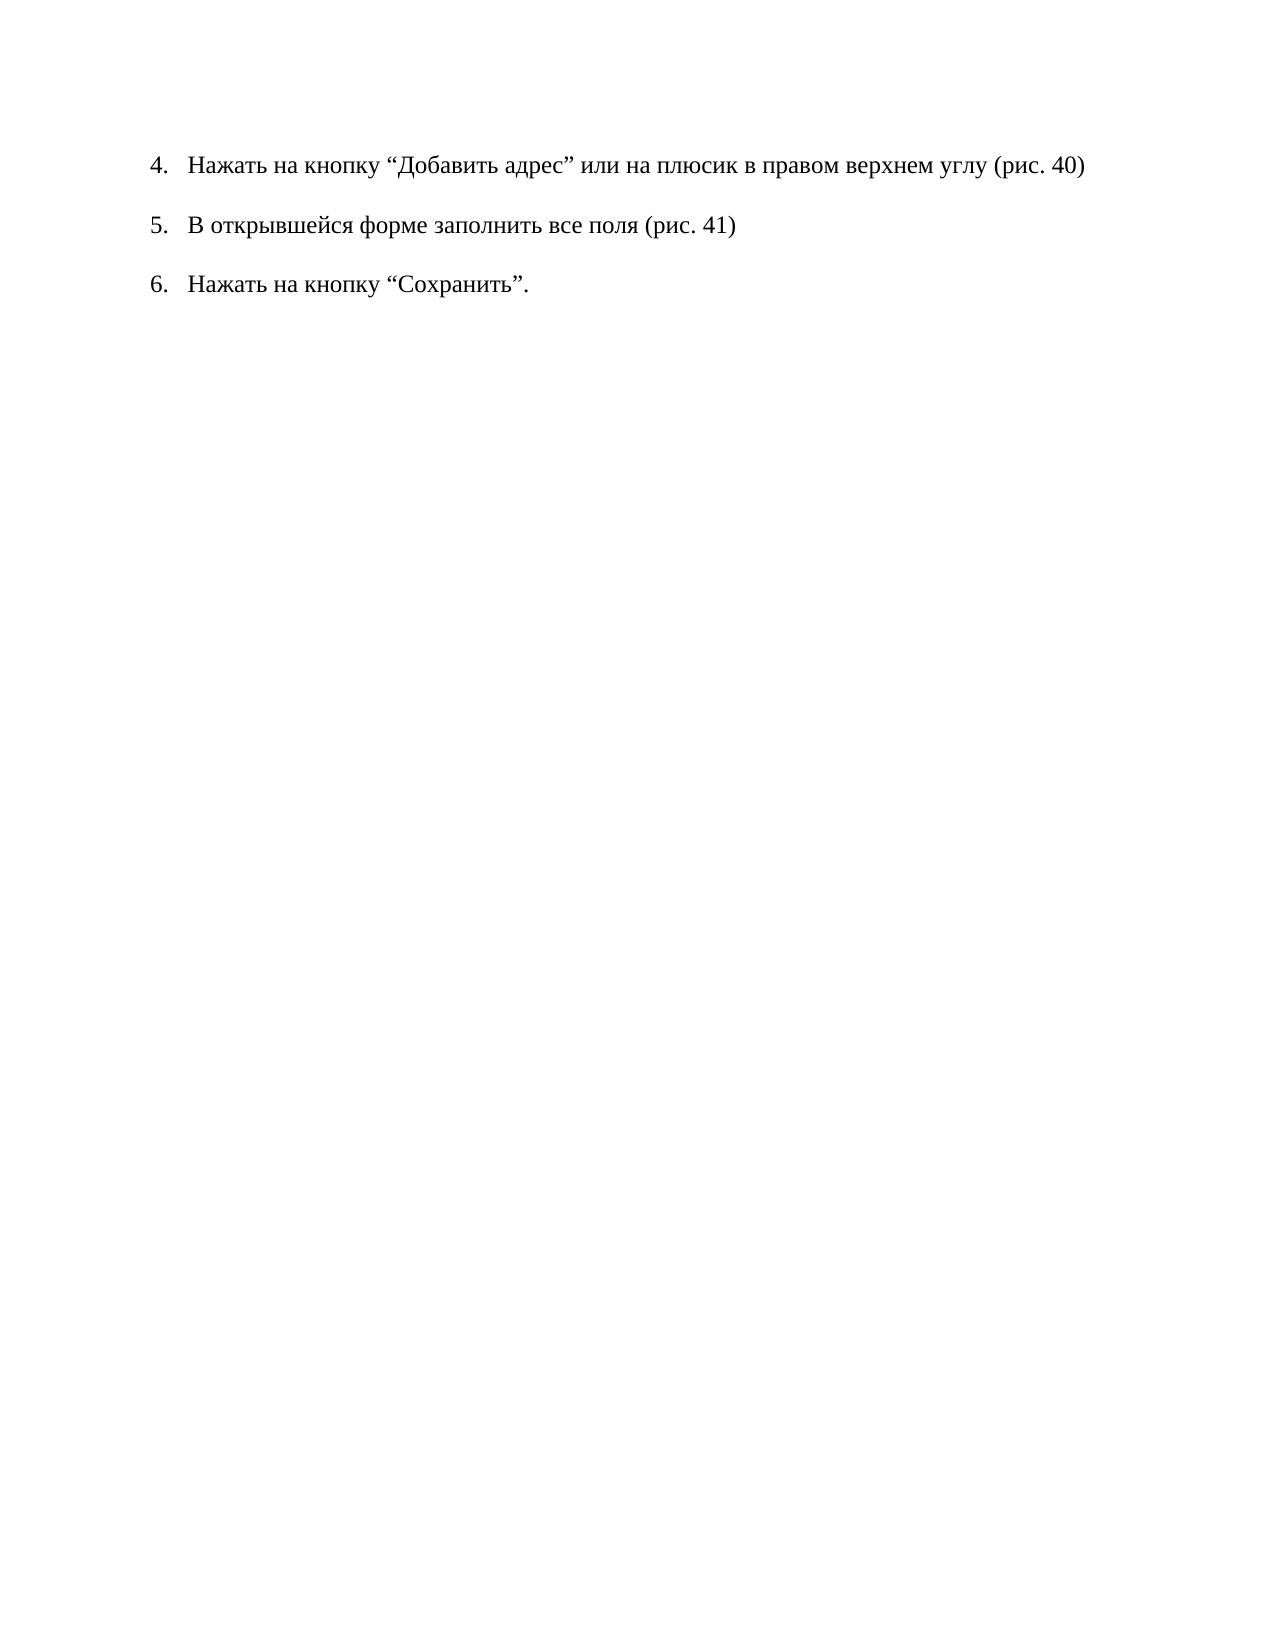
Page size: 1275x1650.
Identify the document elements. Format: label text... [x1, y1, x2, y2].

list Нажать на кнопку “Добавить адрес” или на плюсик в правом верхнем углу (рис. 40) [150, 150, 1162, 179]
list Нажать на кнопку “Сохранить”. [150, 269, 1162, 298]
list В открывшейся форме заполнить все поля (рис. 41) [150, 210, 1162, 238]
